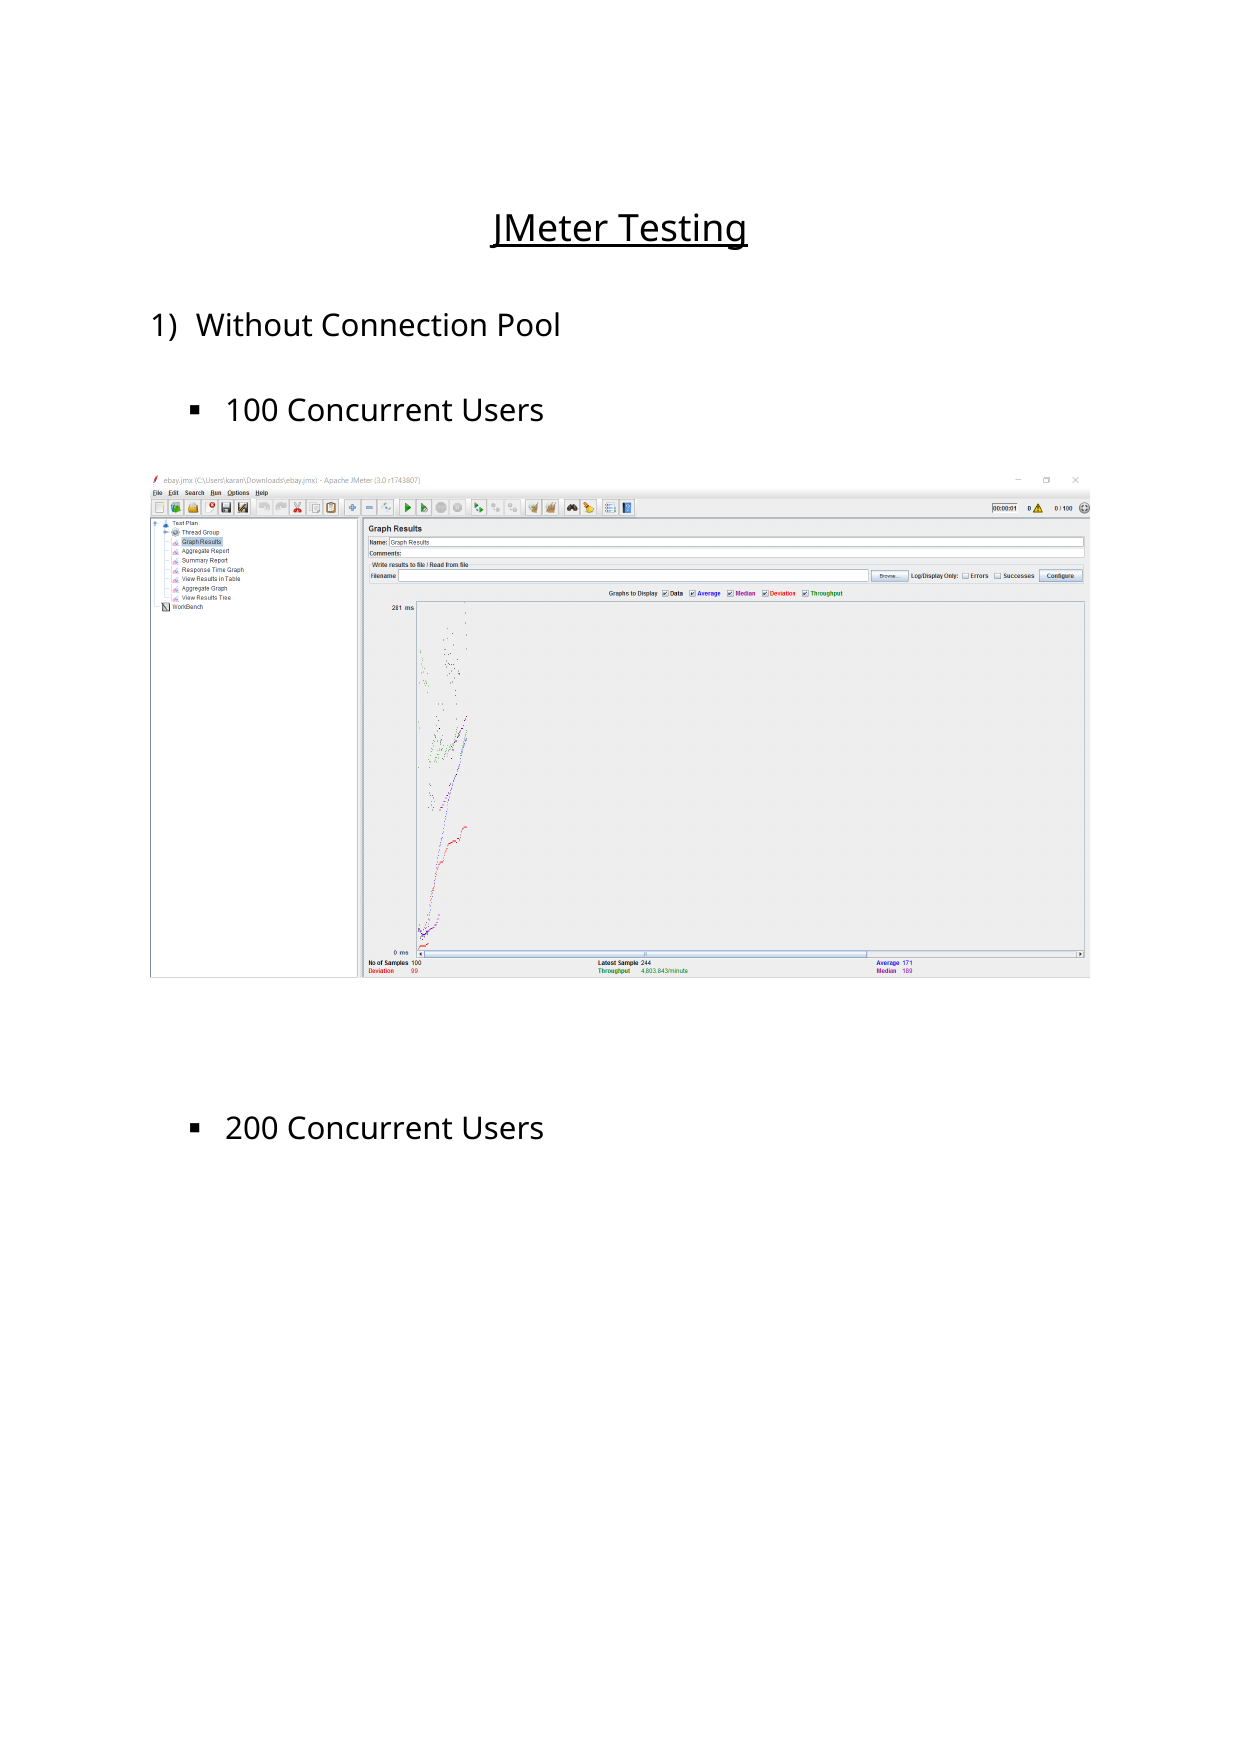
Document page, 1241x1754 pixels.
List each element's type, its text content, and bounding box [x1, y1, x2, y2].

list 200 Concurrent Users [187, 1106, 1090, 1148]
list 100 Concurrent Users [187, 388, 1090, 431]
list Without Connection Pool [150, 303, 1090, 346]
picture [150, 473, 1091, 978]
text JMeter Testing [150, 201, 1090, 252]
